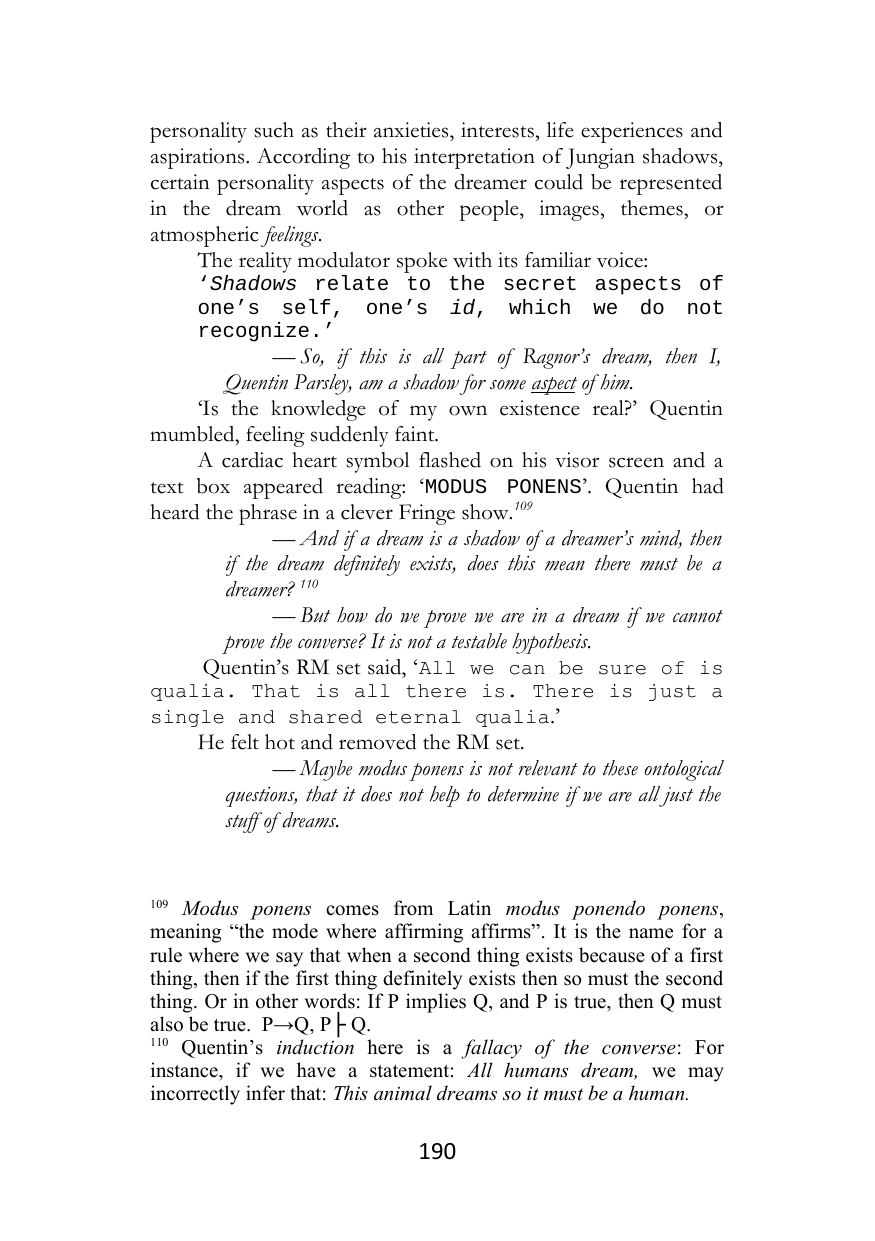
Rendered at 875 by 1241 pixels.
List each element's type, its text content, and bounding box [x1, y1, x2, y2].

list ‘Is the knowledge of my own existence real?’ Quentin mumbled, feeling suddenly faint. [150, 396, 724, 447]
list Maybe modus ponens is not relevant to these ontological questions, that it does not help to determine if we are all just the stuff of dreams. [225, 756, 724, 833]
text Quentin’s RM set said, ‘All we can be sure of is qualia. That is all there is. There is just a single and shared eternal qualia.’ [150, 654, 724, 730]
list But how do we prove we are in a dream if we cannot prove the converse? It is not a testable hypothesis. [225, 603, 724, 654]
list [150, 118, 724, 247]
list He felt hot and removed the RM set. [150, 730, 724, 756]
list The reality modulator spoke with its familiar voice: [150, 247, 724, 273]
list A cardiac heart symbol flashed on his visor screen and a text box appeared reading: ‘MODUS PONENS’. Quentin had heard the phrase in a clever Fringe show. [150, 447, 724, 525]
list ‘Shadows relate to the secret aspects of one’s self, one’s id, which we do not recognize.’ [197, 273, 724, 344]
list So, if this is all part of Ragnor’s dream, then I, Quentin Parsley, am a shadow for some aspect of him. [225, 344, 724, 396]
list And if a dream is a shadow of a dreamer’s mind, then if the dream definitely exists, does this mean there must be a dreamer? [225, 525, 724, 603]
